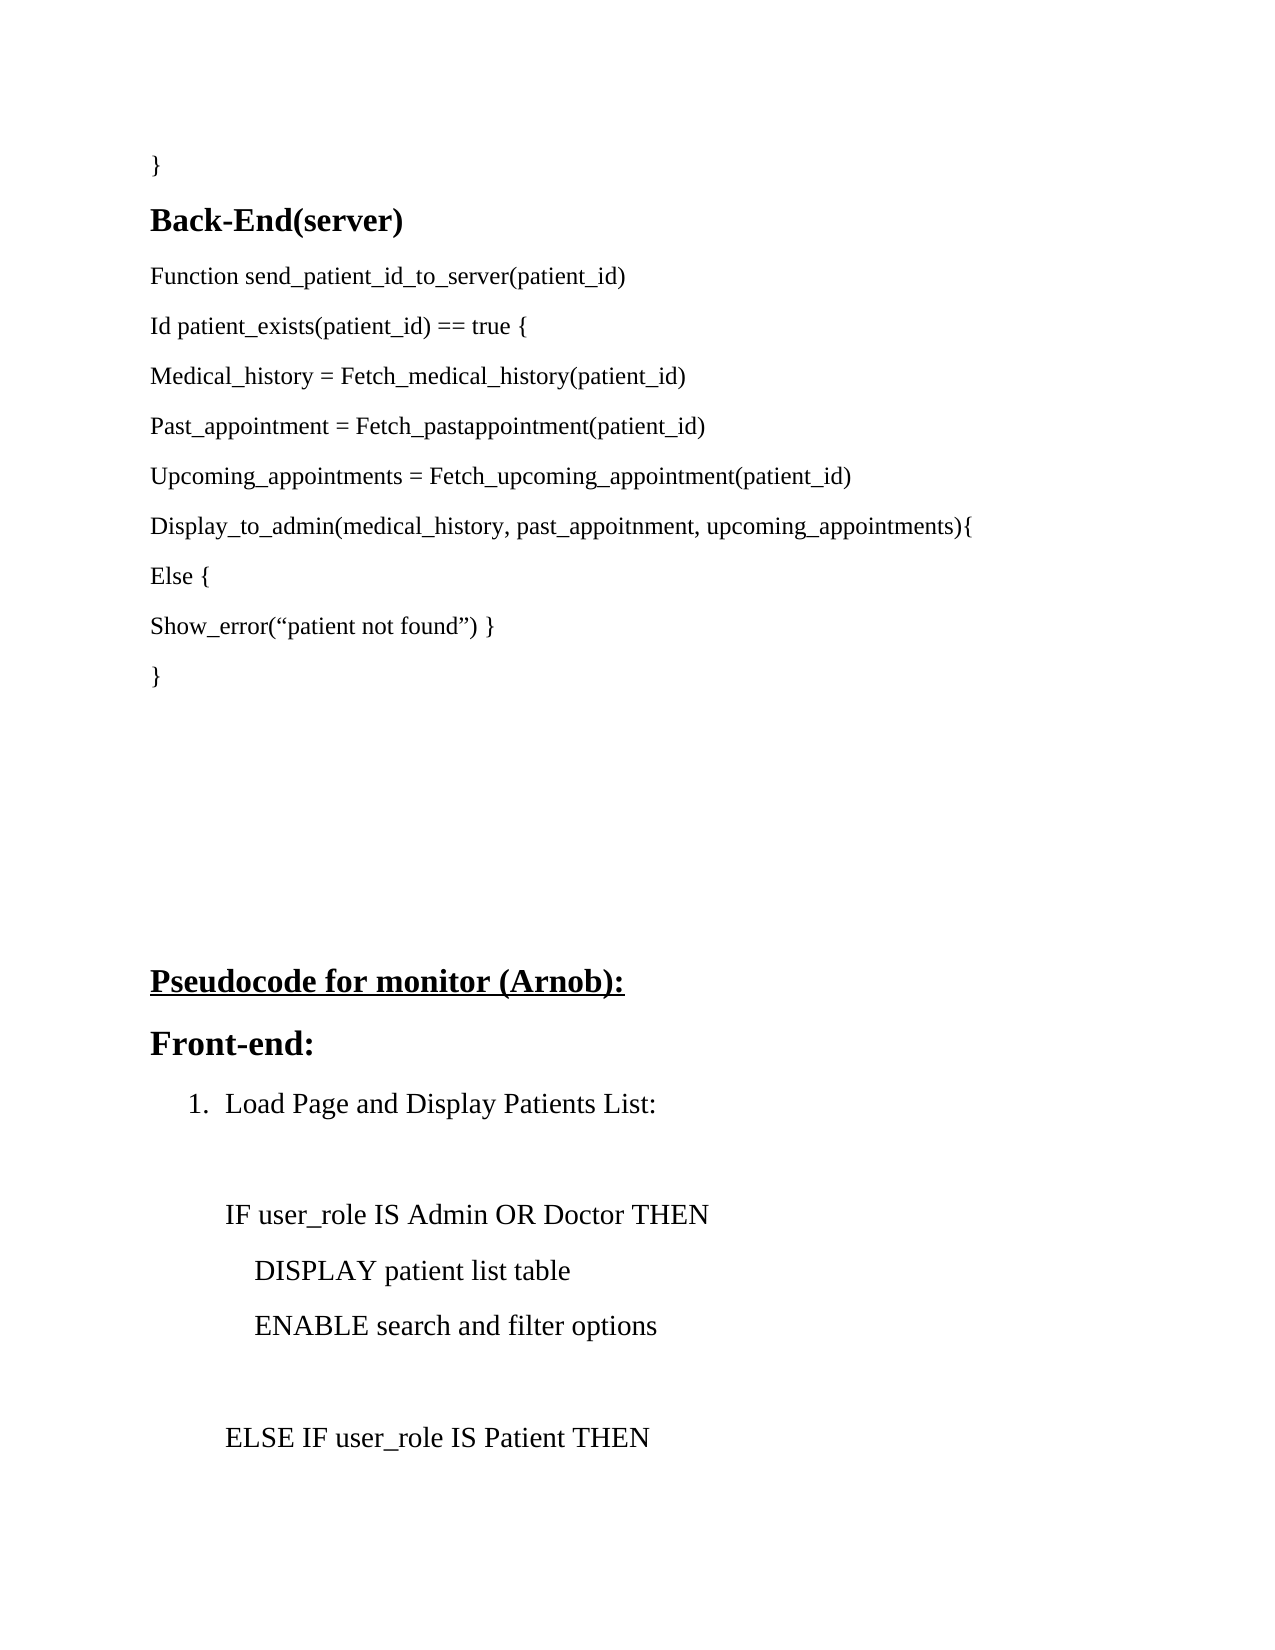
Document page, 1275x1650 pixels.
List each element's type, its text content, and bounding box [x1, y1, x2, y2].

text Past_appointment = Fetch_pastappointment(patient_id) [150, 411, 1125, 440]
text Back-End(server) [150, 200, 1125, 238]
text Else { [150, 561, 1125, 590]
text Display_to_admin(medical_history, past_appoitnment, upcoming_appointments){ [150, 511, 1125, 540]
text ELSE IF user_role IS Patient THEN [225, 1420, 1125, 1453]
text Upcoming_appointments = Fetch_upcoming_appointment(patient_id) [150, 461, 1125, 490]
text Medical_history = Fetch_medical_history(patient_id) [150, 361, 1125, 390]
text IF user_role IS Admin OR Doctor THEN [225, 1197, 1125, 1231]
text ENABLE search and filter options [225, 1308, 1125, 1342]
text } [150, 150, 1125, 179]
text Function send_patient_id_to_server(patient_id) [150, 261, 1125, 290]
text } [150, 661, 1125, 690]
text Pseudocode for monitor (Arnob): [150, 961, 1125, 999]
list Load Page and Display Patients List: [187, 1086, 1125, 1119]
text DISPLAY patient list table [225, 1253, 1125, 1286]
text Id patient_exists(patient_id) == true { [150, 311, 1125, 340]
text Front-end: [150, 1022, 1125, 1063]
text Show_error(“patient not found”) } [150, 611, 1125, 640]
